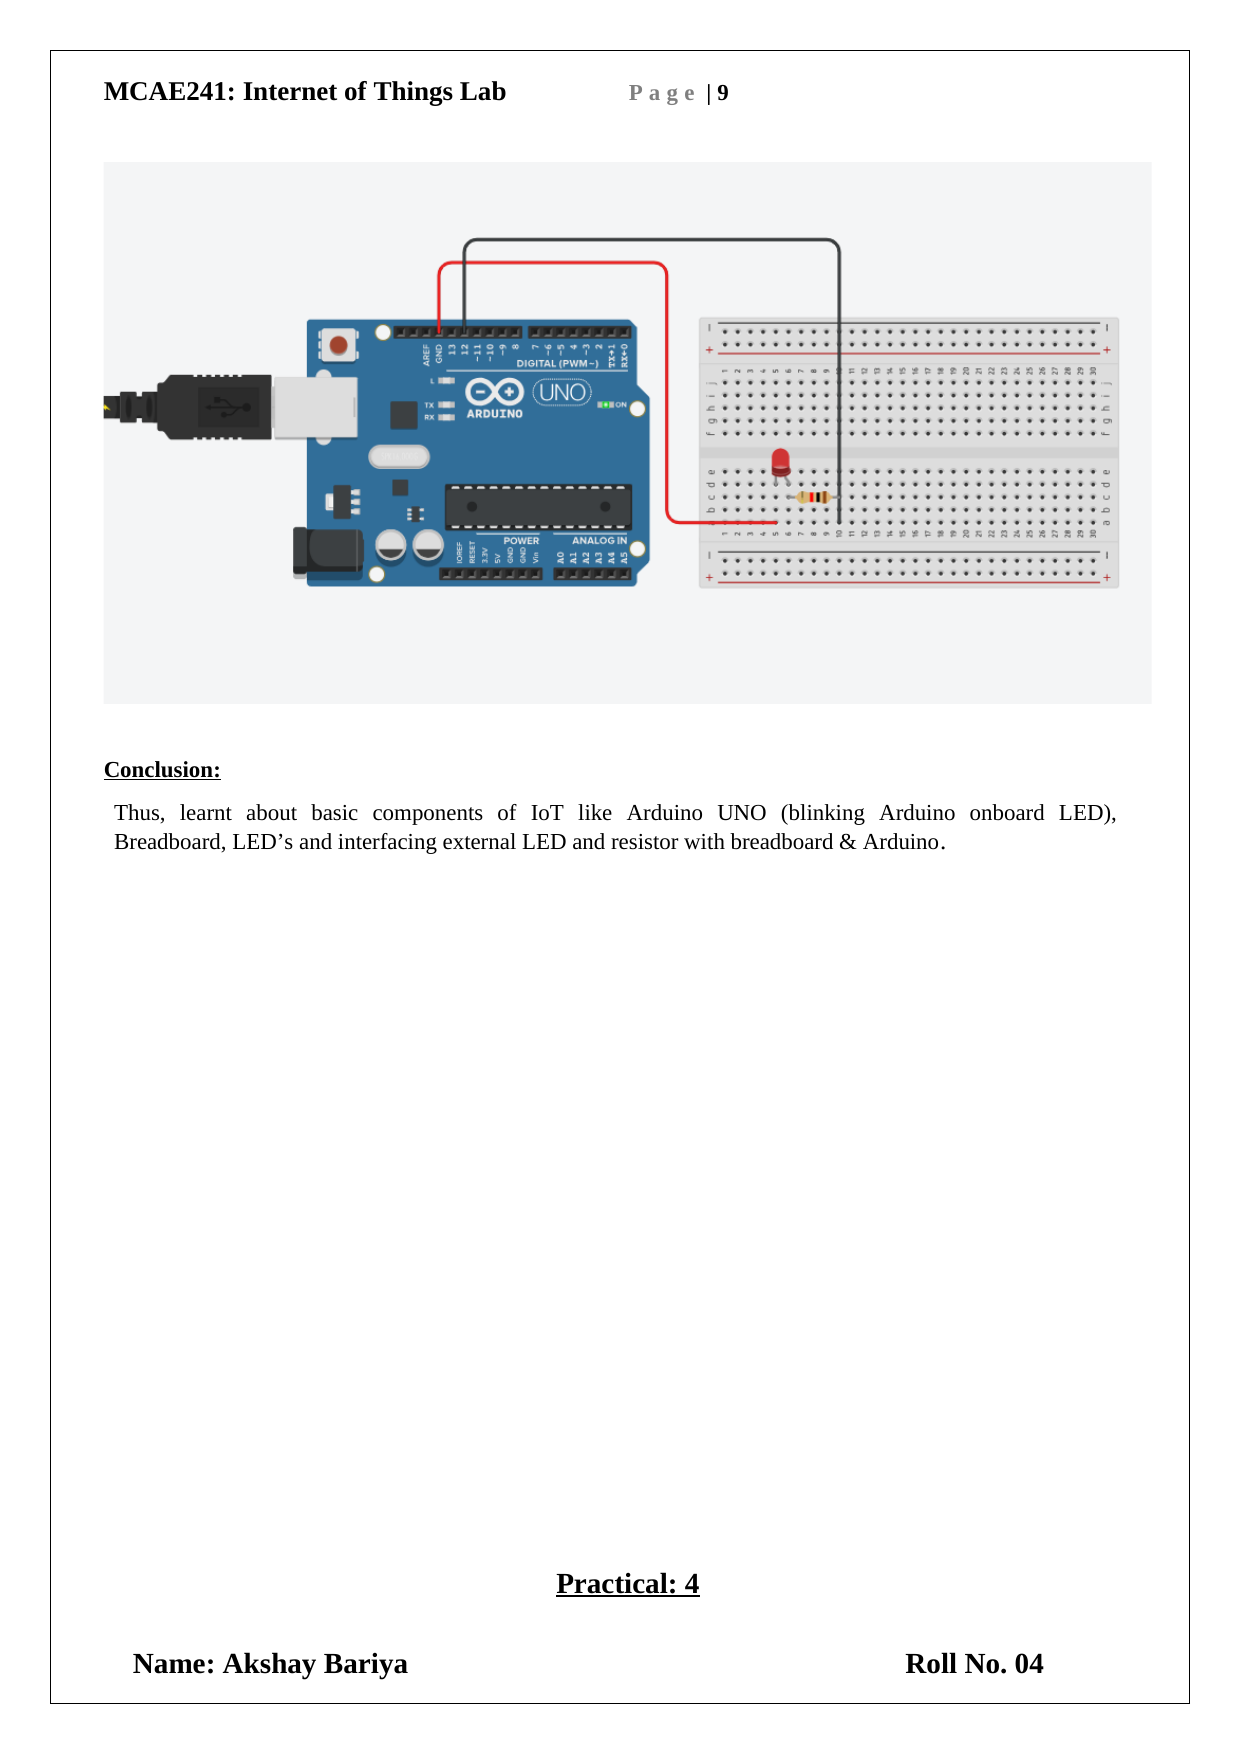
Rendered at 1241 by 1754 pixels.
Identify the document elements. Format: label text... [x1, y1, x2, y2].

text Conclusion: [103, 756, 1152, 783]
text Practical: 4 [103, 1566, 1152, 1599]
text Thus, learnt about basic components of IoT like Arduino UNO (blinking Arduino onboard LED), Breadboard, LED’s and interfacing external LED and resistor with breadboard & Arduino. [114, 799, 1119, 854]
picture [103, 162, 1152, 704]
